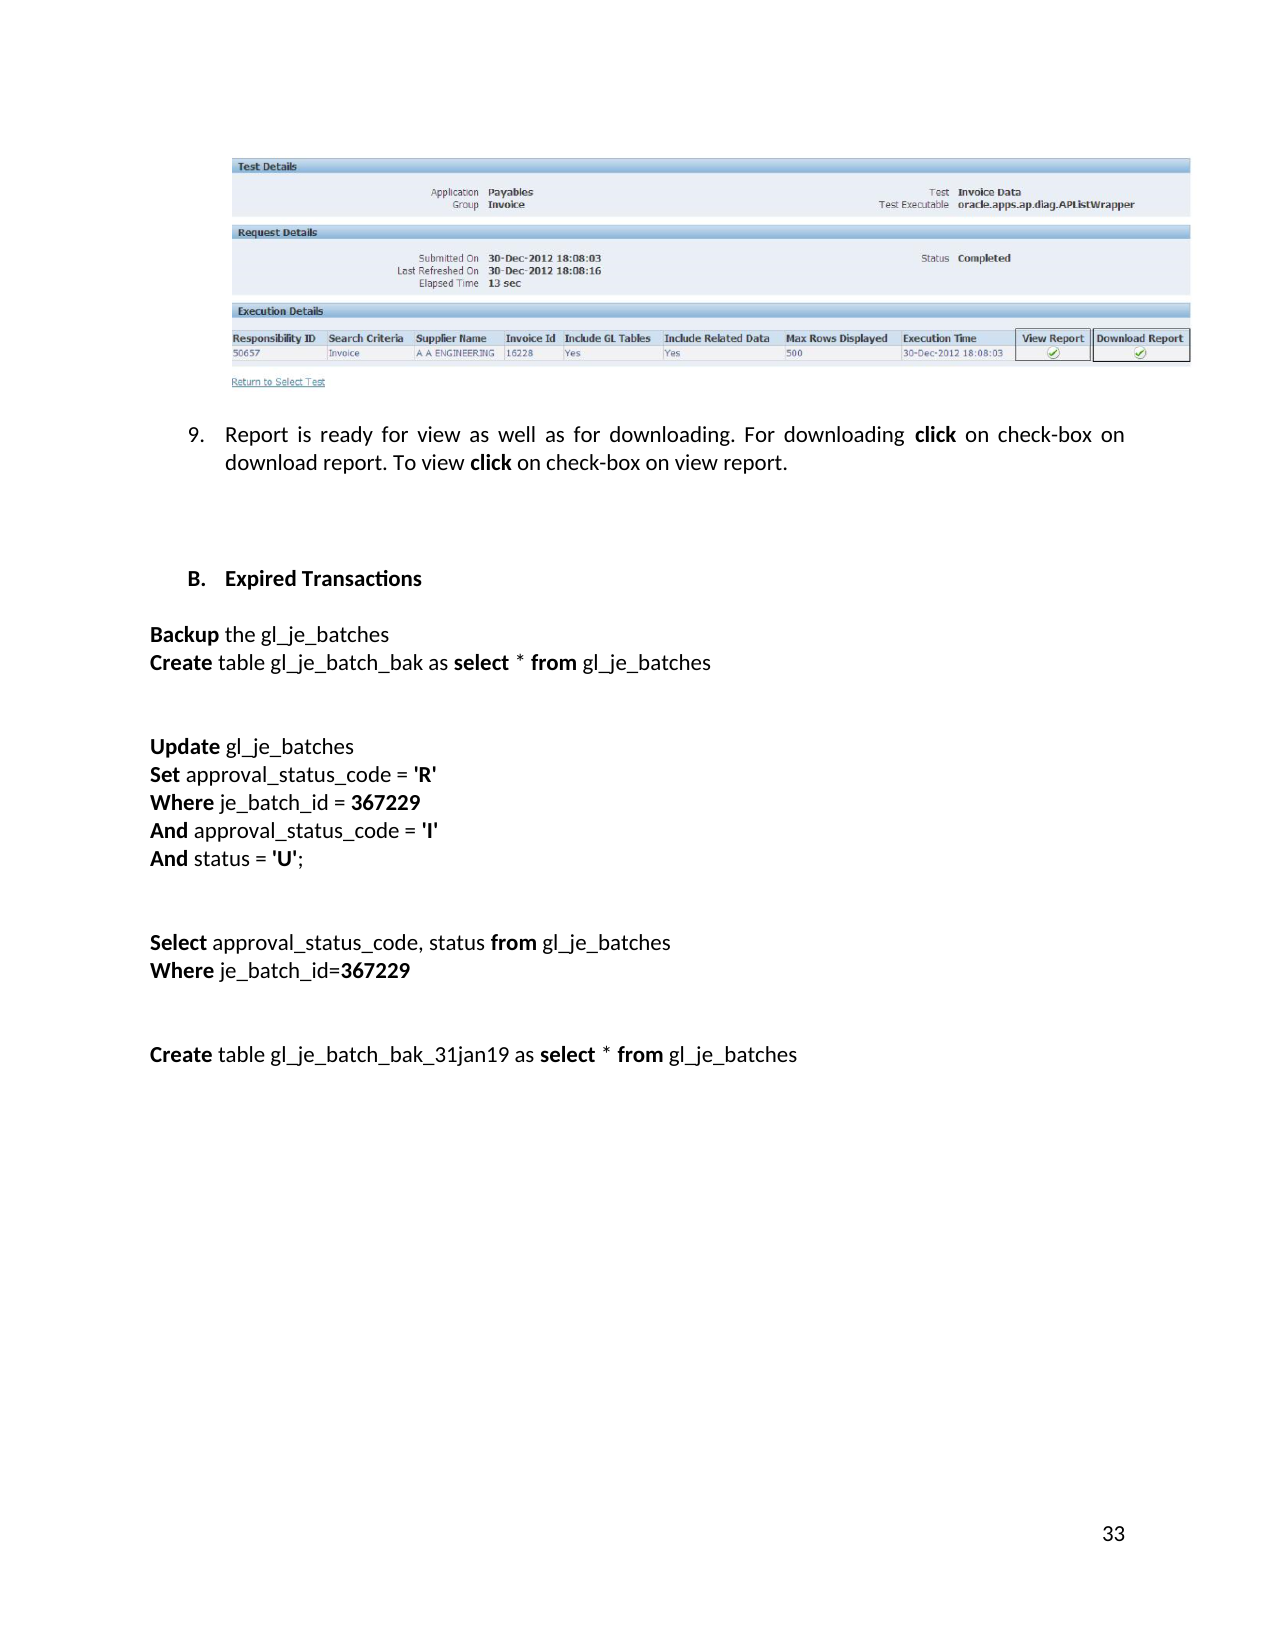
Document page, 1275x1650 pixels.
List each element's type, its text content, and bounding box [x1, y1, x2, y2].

text Set approval_status_code = 'R' [150, 760, 1125, 788]
picture [225, 150, 1200, 392]
text Create table gl_je_batch_bak as select * from gl_je_batches [150, 648, 1125, 676]
text Select approval_status_code, status from gl_je_batches [150, 928, 1125, 956]
text Update gl_je_batches [150, 732, 1125, 760]
text And approval_status_code = 'I' [150, 816, 1125, 844]
text Create table gl_je_batch_bak_31jan19 as select * from gl_je_batches [150, 1041, 1125, 1068]
text Where je_batch_id=367229 [150, 956, 1125, 984]
list Report is ready for view as well as for downloading. For downloading click on check-box on download report. To view click on check-box on view report. [187, 420, 1125, 476]
text And status = 'U'; [150, 844, 1125, 872]
subtitle Expired Transactions [187, 564, 1125, 592]
text Backup the gl_je_batches [150, 620, 1125, 648]
text Where je_batch_id = 367229 [150, 788, 1125, 816]
